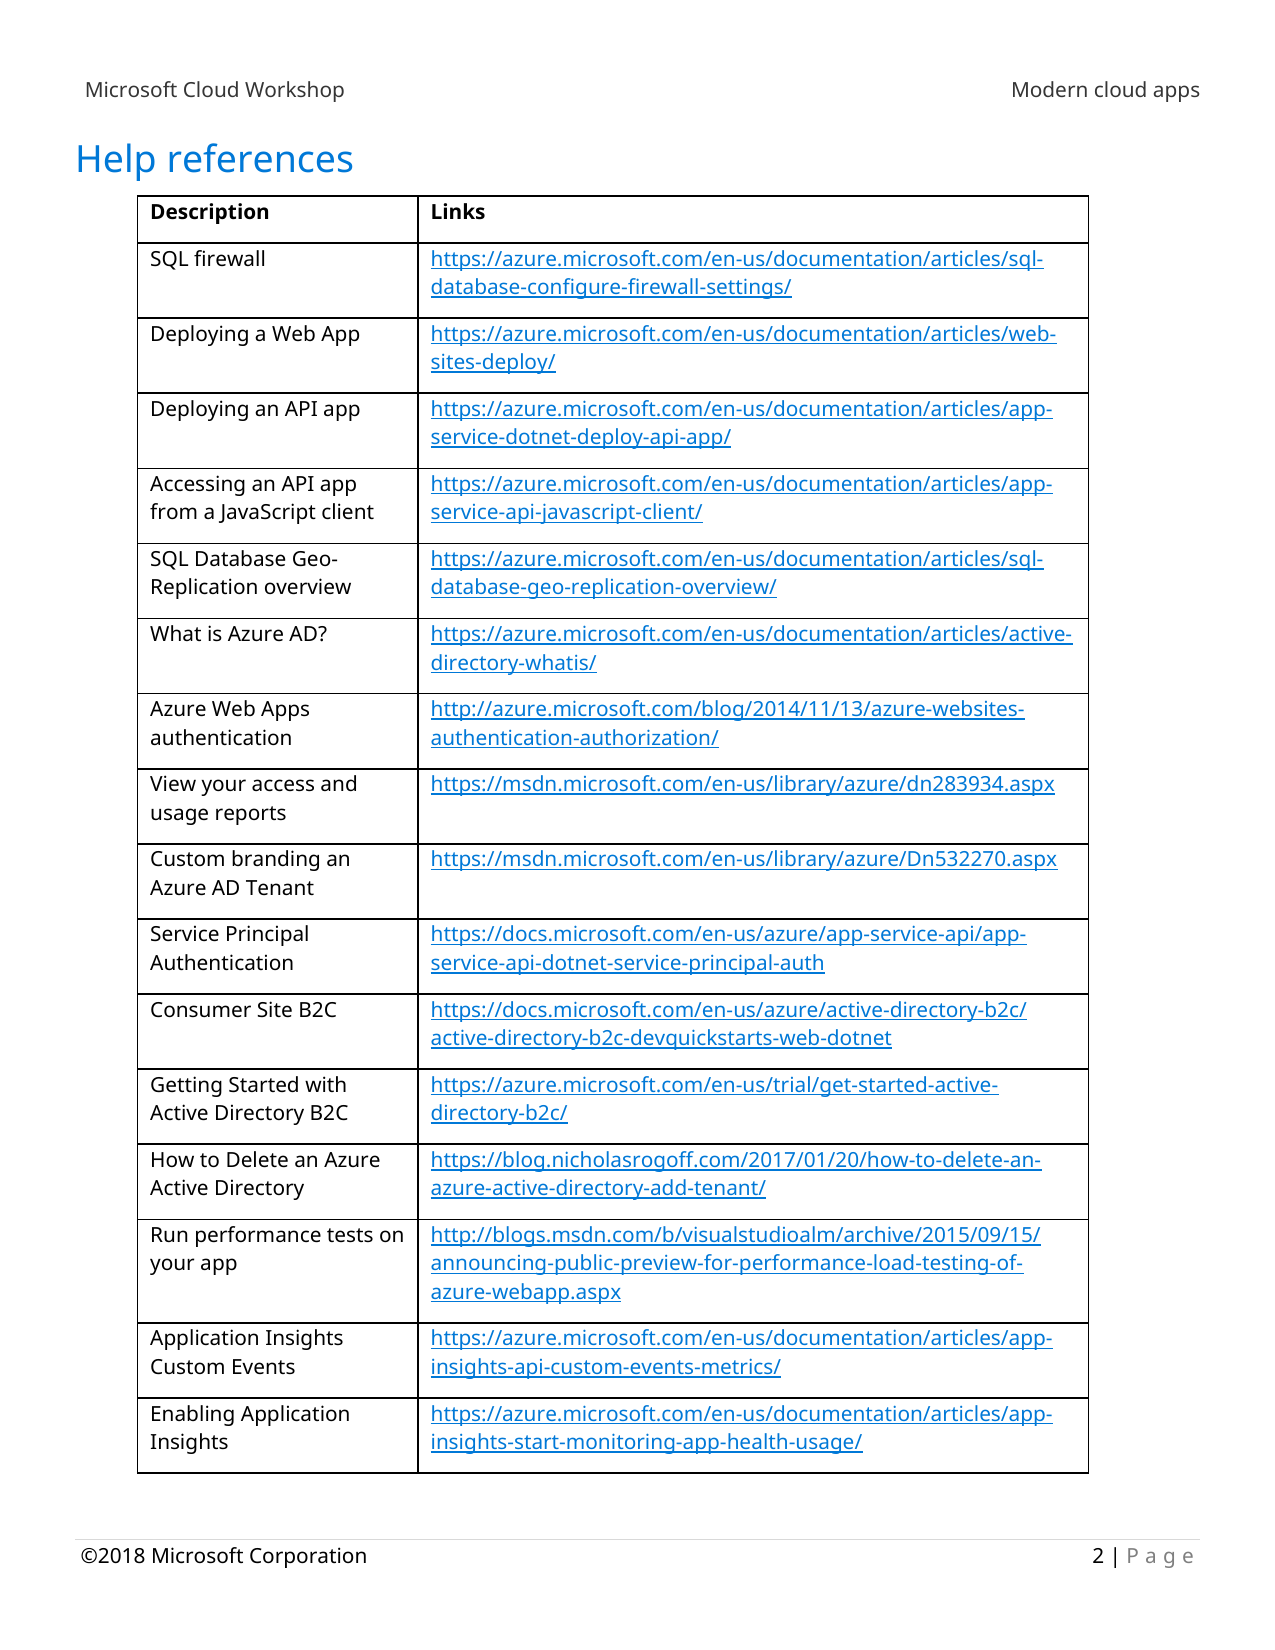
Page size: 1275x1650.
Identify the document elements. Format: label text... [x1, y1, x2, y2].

table_cell Enabling Application Insights [138, 1399, 417, 1472]
table_cell Azure Web Apps authentication [138, 694, 417, 768]
table_cell https://azure.microsoft.com/en-us/documentation/articles/sql-database-geo-replication-overview/ [419, 544, 1088, 618]
table_cell https://azure.microsoft.com/en-us/documentation/articles/active-directory-whatis/ [419, 619, 1088, 693]
table_cell http://blogs.msdn.com/b/visualstudioalm/archive/2015/09/15/announcing-public-preview-for-performance-load-testing-of-azure-webapp.aspx [419, 1220, 1088, 1322]
table_cell Accessing an API app from a JavaScript client [138, 469, 417, 542]
table_cell Getting Started with Active Directory B2C [138, 1070, 417, 1143]
table_cell https://blog.nicholasrogoff.com/2017/01/20/how-to-delete-an-azure-active-directory-add-tenant/ [419, 1145, 1088, 1218]
table_cell http://azure.microsoft.com/blog/2014/11/13/azure-websites-authentication-authorization/ [419, 694, 1088, 768]
table_cell https://azure.microsoft.com/en-us/documentation/articles/app-service-api-javascript-client/ [419, 469, 1088, 542]
table_cell https://azure.microsoft.com/en-us/documentation/articles/sql-database-configure-firewall-settings/ [419, 244, 1088, 317]
table_header Description [138, 197, 417, 242]
table_cell https://msdn.microsoft.com/en-us/library/azure/dn283934.aspx [419, 770, 1088, 843]
table_cell https://azure.microsoft.com/en-us/documentation/articles/web-sites-deploy/ [419, 319, 1088, 392]
table_header Links [419, 197, 1088, 242]
table_cell What is Azure AD? [138, 619, 417, 693]
subtitle Help references [75, 132, 1200, 183]
table_cell Custom branding an Azure AD Tenant [138, 845, 417, 918]
table_cell Service Principal Authentication [138, 920, 417, 993]
table_cell Deploying a Web App [138, 319, 417, 392]
table_cell Run performance tests on your app [138, 1220, 417, 1322]
table_cell https://azure.microsoft.com/en-us/documentation/articles/app-insights-start-monitoring-app-health-usage/ [419, 1399, 1088, 1472]
table_cell SQL Database Geo-Replication overview [138, 544, 417, 618]
table_cell SQL firewall [138, 244, 417, 317]
table_cell https://msdn.microsoft.com/en-us/library/azure/Dn532270.aspx [419, 845, 1088, 918]
table_cell View your access and usage reports [138, 770, 417, 843]
table_cell Deploying an API app [138, 394, 417, 467]
table_cell https://azure.microsoft.com/en-us/documentation/articles/app-service-dotnet-deploy-api-app/ [419, 394, 1088, 467]
table_cell Consumer Site B2C [138, 995, 417, 1068]
table_cell https://docs.microsoft.com/en-us/azure/app-service-api/app-service-api-dotnet-service-principal-auth [419, 920, 1088, 993]
table_cell https://docs.microsoft.com/en-us/azure/active-directory-b2c/active-directory-b2c-devquickstarts-web-dotnet [419, 995, 1088, 1068]
table_cell How to Delete an Azure Active Directory [138, 1145, 417, 1218]
table_cell https://azure.microsoft.com/en-us/documentation/articles/app-insights-api-custom-events-metrics/ [419, 1324, 1088, 1397]
table_cell https://azure.microsoft.com/en-us/trial/get-started-active-directory-b2c/ [419, 1070, 1088, 1143]
table_cell Application Insights Custom Events [138, 1324, 417, 1397]
